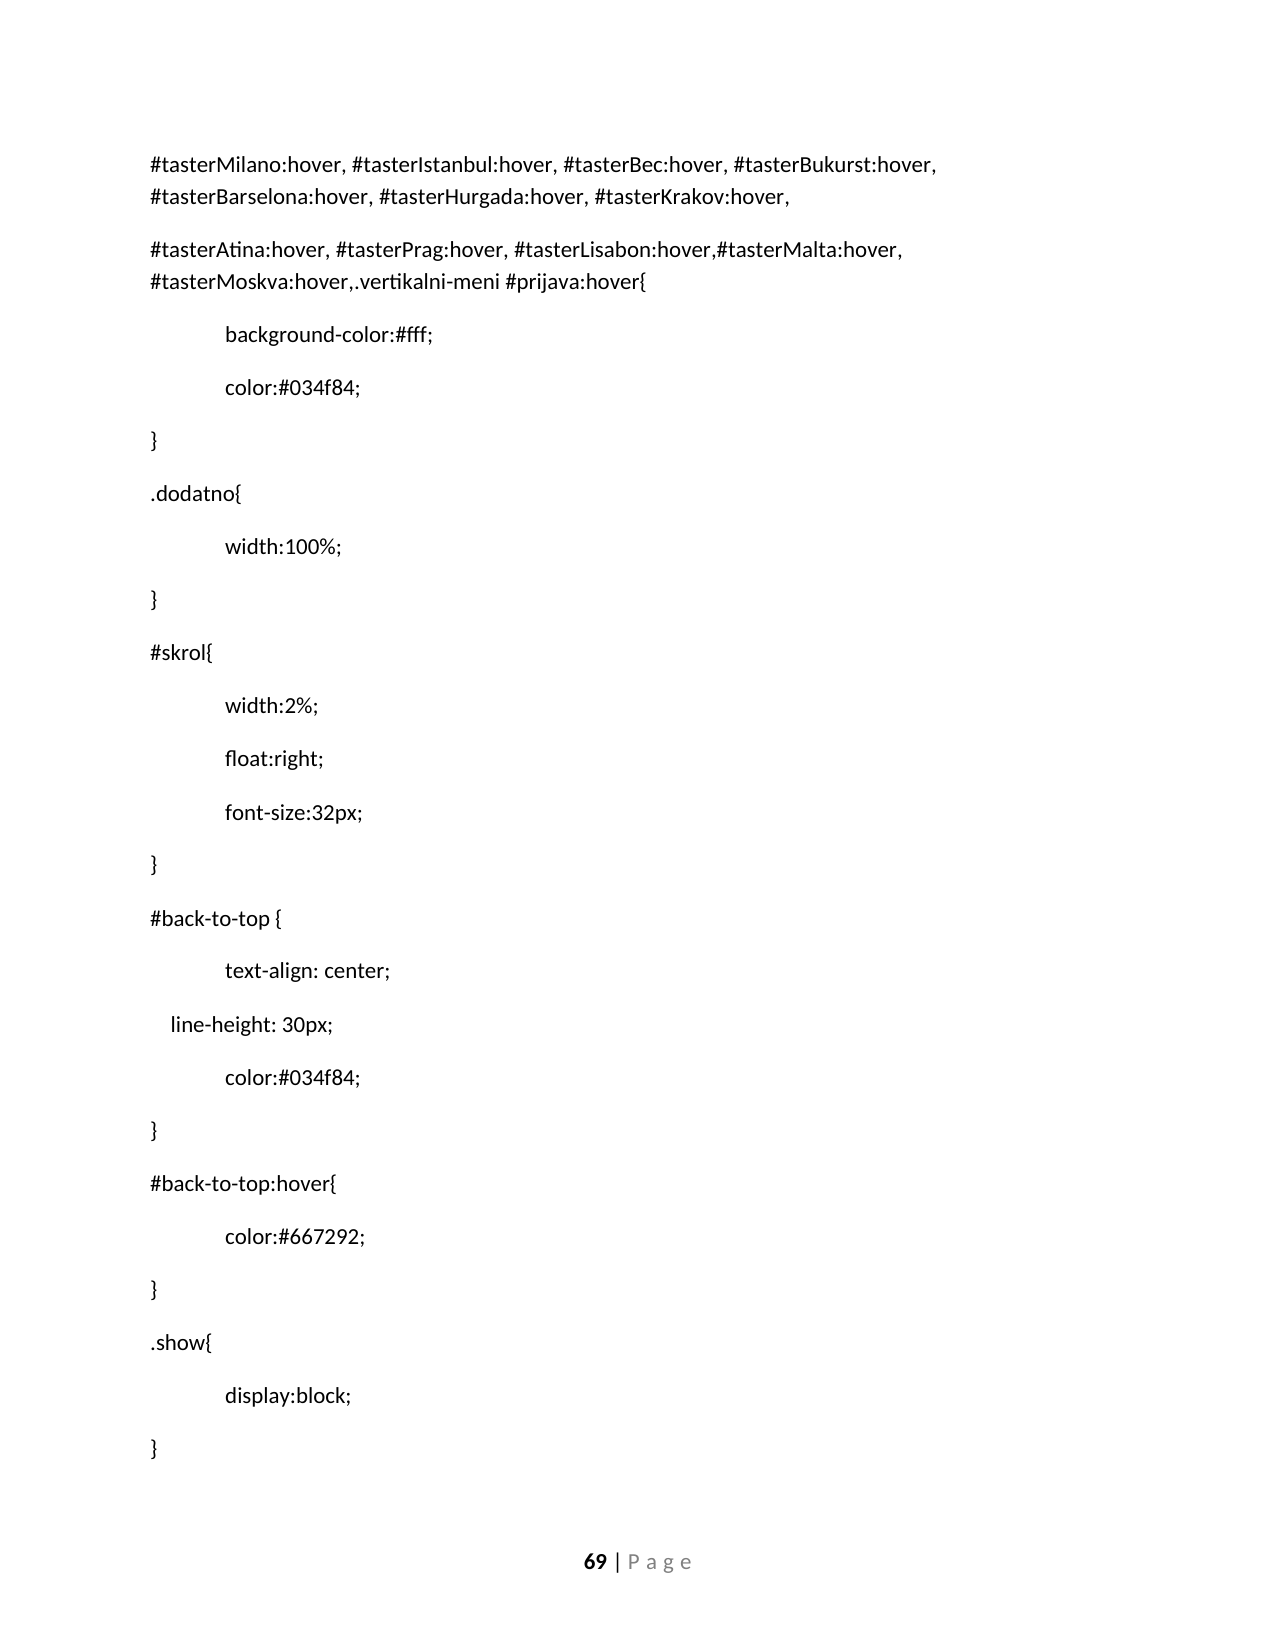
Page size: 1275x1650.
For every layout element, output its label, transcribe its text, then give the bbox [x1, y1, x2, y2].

text #tasterMilano:hover, #tasterIstanbul:hover, #tasterBec:hover, #tasterBukurst:hover, #tasterBarselona:hover, #tasterHurgada:hover, #tasterKrakov:hover, [150, 150, 1125, 210]
text font-size:32px; [150, 798, 1125, 826]
text } [150, 426, 1125, 454]
text text-align: center; [150, 957, 1125, 985]
text .dodatno{ [150, 479, 1125, 507]
text #tasterAtina:hover, #tasterPrag:hover, #tasterLisabon:hover,#tasterMalta:hover, #tasterMoskva:hover,.vertikalni-meni #prijava:hover{ [150, 235, 1125, 295]
text color:#667292; [150, 1222, 1125, 1250]
text } [150, 851, 1125, 879]
text #back-to-top:hover{ [150, 1169, 1125, 1197]
text #back-to-top { [150, 904, 1125, 932]
text } [150, 1434, 1125, 1462]
text width:100%; [150, 532, 1125, 561]
text } [150, 1275, 1125, 1303]
text } [150, 1116, 1125, 1144]
text float:right; [150, 744, 1125, 773]
text color:#034f84; [150, 373, 1125, 401]
text line-height: 30px; [150, 1010, 1125, 1038]
text background-color:#fff; [150, 320, 1125, 348]
text color:#034f84; [150, 1063, 1125, 1091]
text width:2%; [150, 692, 1125, 719]
text } [150, 586, 1125, 613]
text .show{ [150, 1328, 1125, 1356]
text #skrol{ [150, 638, 1125, 667]
text display:block; [150, 1381, 1125, 1409]
